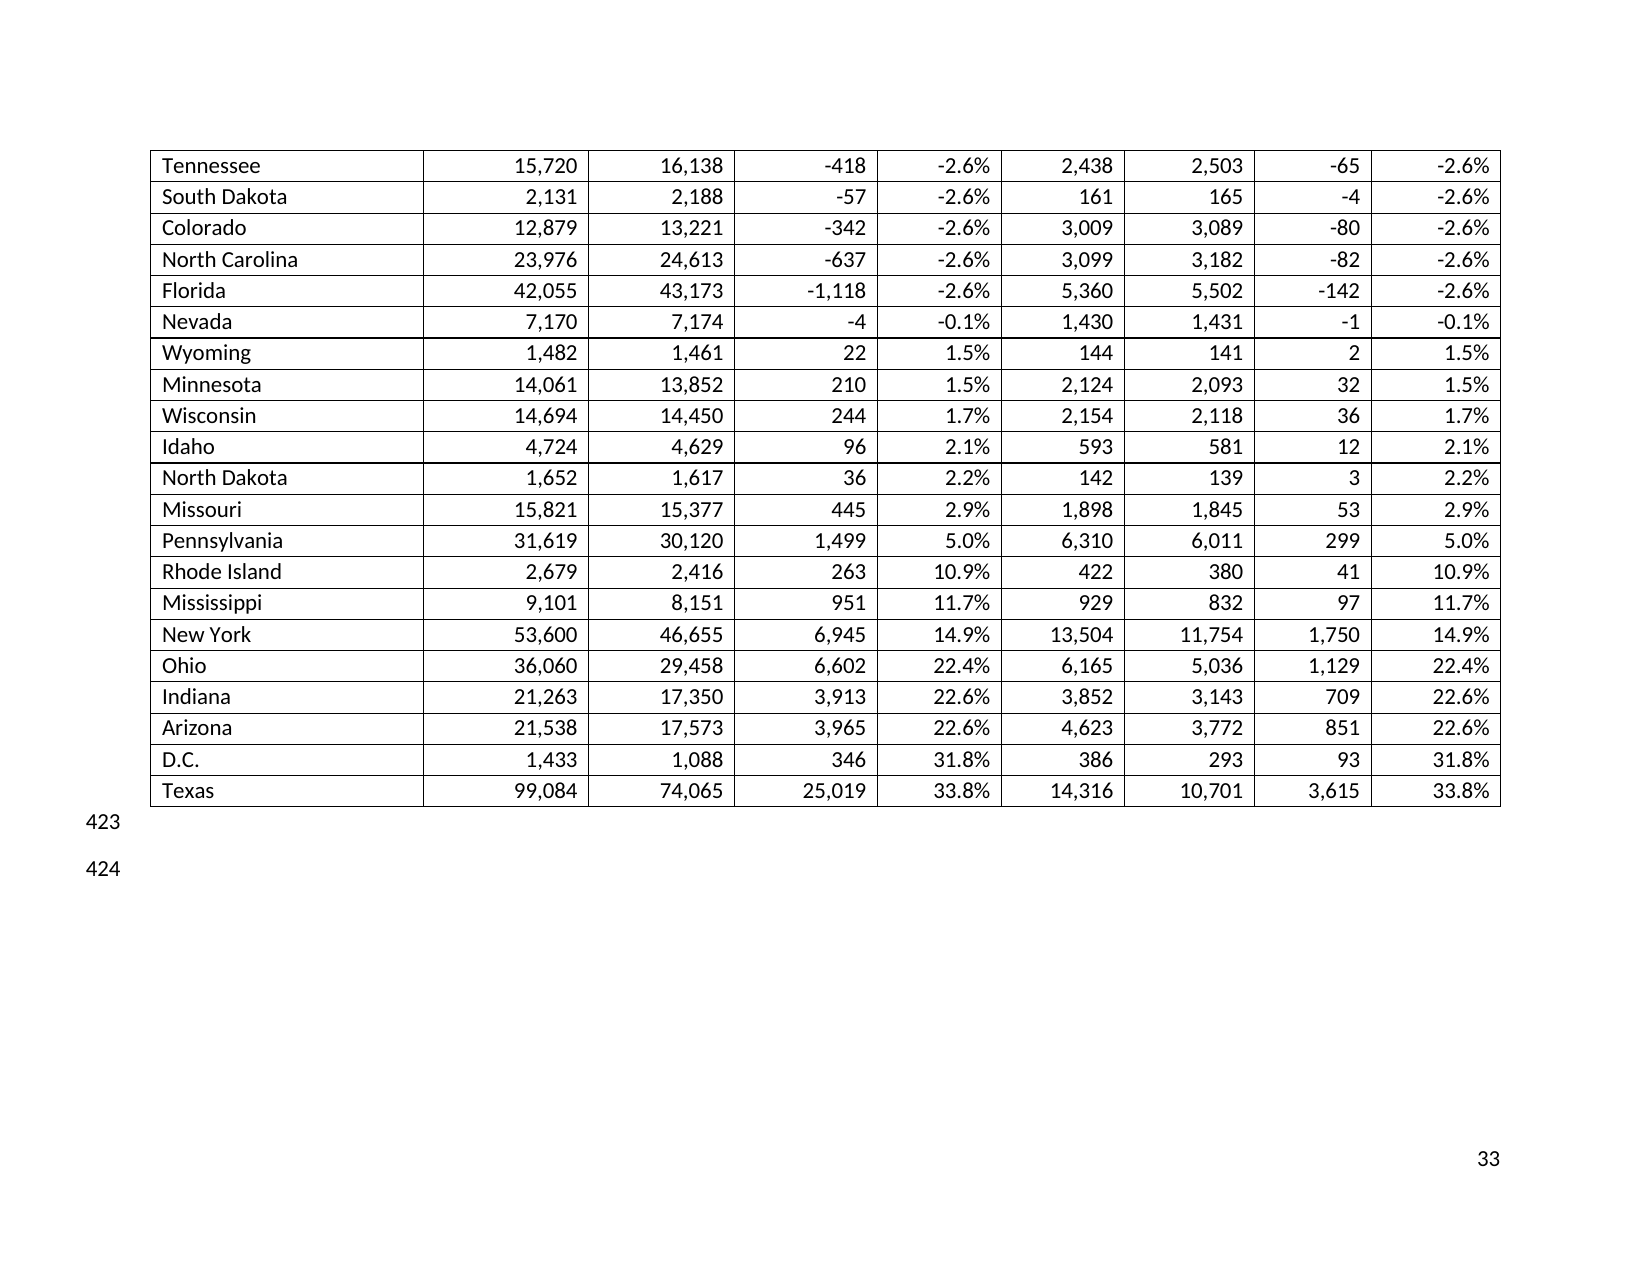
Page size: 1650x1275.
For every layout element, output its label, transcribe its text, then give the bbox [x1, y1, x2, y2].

table_cell 4,724 [424, 432, 588, 462]
table_cell 2.2% [1372, 464, 1500, 494]
table_cell 15,821 [424, 495, 588, 525]
table_cell 17,350 [589, 682, 734, 712]
table_cell Nevada [151, 307, 423, 337]
table_cell -342 [735, 214, 877, 244]
table_cell 2.2% [878, 464, 1001, 494]
table_cell 1,431 [1125, 307, 1254, 337]
table_cell 709 [1255, 682, 1371, 712]
table_cell Arizona [151, 714, 423, 744]
table_cell 2.9% [1372, 495, 1500, 525]
table_cell 7,170 [424, 307, 588, 337]
table_cell 832 [1125, 589, 1254, 619]
table_cell 12,879 [424, 214, 588, 244]
table_cell 5,502 [1125, 276, 1254, 306]
table_cell 25,019 [735, 776, 877, 806]
table_cell -2.6% [1372, 276, 1500, 306]
table_cell -80 [1255, 214, 1371, 244]
table_cell 5.0% [878, 526, 1001, 556]
table_cell 22.6% [1372, 714, 1500, 744]
table_cell D.C. [151, 745, 423, 775]
table_cell 21,263 [424, 682, 588, 712]
table_cell 3,009 [1002, 214, 1124, 244]
table_cell -2.6% [1372, 151, 1500, 181]
table_cell 97 [1255, 589, 1371, 619]
table_cell 4,629 [589, 432, 734, 462]
table_cell 346 [735, 745, 877, 775]
table_cell 139 [1125, 464, 1254, 494]
table_cell 2,188 [589, 182, 734, 212]
table_cell 29,458 [589, 651, 734, 681]
table_cell 2,131 [424, 182, 588, 212]
table_cell 43,173 [589, 276, 734, 306]
table_cell 1,652 [424, 464, 588, 494]
table_cell 3,913 [735, 682, 877, 712]
table_cell 445 [735, 495, 877, 525]
table_cell 2 [1255, 339, 1371, 369]
table_cell 1,088 [589, 745, 734, 775]
table_cell 299 [1255, 526, 1371, 556]
table_cell 6,602 [735, 651, 877, 681]
table_cell 1,617 [589, 464, 734, 494]
table_cell 14,694 [424, 401, 588, 431]
table_cell 2,503 [1125, 151, 1254, 181]
table_cell 14.9% [1372, 620, 1500, 650]
table_cell 22.4% [1372, 651, 1500, 681]
table_cell 32 [1255, 370, 1371, 400]
table_cell 10,701 [1125, 776, 1254, 806]
table_cell Colorado [151, 214, 423, 244]
table_cell 1.7% [1372, 401, 1500, 431]
table_cell 5,360 [1002, 276, 1124, 306]
table_cell 1,750 [1255, 620, 1371, 650]
table_cell 422 [1002, 557, 1124, 587]
table_cell -2.6% [1372, 214, 1500, 244]
table_cell 3,099 [1002, 245, 1124, 275]
table_cell 10.9% [878, 557, 1001, 587]
table_cell 6,945 [735, 620, 877, 650]
table_cell 7,174 [589, 307, 734, 337]
table_cell 2,154 [1002, 401, 1124, 431]
table_cell 851 [1255, 714, 1371, 744]
table_cell 5,036 [1125, 651, 1254, 681]
table_cell Pennsylvania [151, 526, 423, 556]
table_cell 3,615 [1255, 776, 1371, 806]
table_cell 5.0% [1372, 526, 1500, 556]
table_cell 13,221 [589, 214, 734, 244]
table_cell 36,060 [424, 651, 588, 681]
table_cell -65 [1255, 151, 1371, 181]
table_cell 31.8% [1372, 745, 1500, 775]
table_cell 31,619 [424, 526, 588, 556]
table_cell 951 [735, 589, 877, 619]
table_cell 1,129 [1255, 651, 1371, 681]
table_cell 1,898 [1002, 495, 1124, 525]
table_cell Texas [151, 776, 423, 806]
table_cell 6,011 [1125, 526, 1254, 556]
table_cell -418 [735, 151, 877, 181]
table_cell 1,845 [1125, 495, 1254, 525]
table_cell -57 [735, 182, 877, 212]
table_cell 31.8% [878, 745, 1001, 775]
table_cell 1,433 [424, 745, 588, 775]
table_cell -637 [735, 245, 877, 275]
table_cell 581 [1125, 432, 1254, 462]
table_cell 13,852 [589, 370, 734, 400]
table_cell 2,416 [589, 557, 734, 587]
table_cell 3,965 [735, 714, 877, 744]
table_cell 30,120 [589, 526, 734, 556]
table_cell 53,600 [424, 620, 588, 650]
table_cell 36 [1255, 401, 1371, 431]
table_cell 15,720 [424, 151, 588, 181]
table_cell 74,065 [589, 776, 734, 806]
table_cell 8,151 [589, 589, 734, 619]
table_cell 14,450 [589, 401, 734, 431]
table_cell -1,118 [735, 276, 877, 306]
table_cell 99,084 [424, 776, 588, 806]
table_cell -82 [1255, 245, 1371, 275]
table_cell -2.6% [878, 182, 1001, 212]
table_cell 165 [1125, 182, 1254, 212]
table_cell Idaho [151, 432, 423, 462]
table_cell 3,182 [1125, 245, 1254, 275]
table_cell Tennessee [151, 151, 423, 181]
table_cell 1.7% [878, 401, 1001, 431]
table_cell 96 [735, 432, 877, 462]
table_cell 16,138 [589, 151, 734, 181]
table_cell 386 [1002, 745, 1124, 775]
table_cell 15,377 [589, 495, 734, 525]
table_cell 161 [1002, 182, 1124, 212]
table_cell 2.1% [878, 432, 1001, 462]
table_cell 93 [1255, 745, 1371, 775]
table_cell -142 [1255, 276, 1371, 306]
table_cell South Dakota [151, 182, 423, 212]
table_cell North Carolina [151, 245, 423, 275]
table_cell 9,101 [424, 589, 588, 619]
table_cell -0.1% [878, 307, 1001, 337]
table_cell 22.6% [1372, 682, 1500, 712]
table_cell 1.5% [878, 370, 1001, 400]
table_cell 46,655 [589, 620, 734, 650]
table_cell 2.9% [878, 495, 1001, 525]
table_cell -1 [1255, 307, 1371, 337]
table_cell -2.6% [1372, 245, 1500, 275]
table_cell 14.9% [878, 620, 1001, 650]
table_cell 1.5% [878, 339, 1001, 369]
table_cell 929 [1002, 589, 1124, 619]
table_cell 3,143 [1125, 682, 1254, 712]
table_cell Indiana [151, 682, 423, 712]
table_cell 41 [1255, 557, 1371, 587]
table_cell 244 [735, 401, 877, 431]
table_cell Wisconsin [151, 401, 423, 431]
table_cell 17,573 [589, 714, 734, 744]
table_cell 33.8% [878, 776, 1001, 806]
table_cell 14,061 [424, 370, 588, 400]
table_cell 23,976 [424, 245, 588, 275]
table_cell Rhode Island [151, 557, 423, 587]
table_cell Florida [151, 276, 423, 306]
table_cell 3 [1255, 464, 1371, 494]
table_cell 293 [1125, 745, 1254, 775]
table_cell 36 [735, 464, 877, 494]
table_cell Minnesota [151, 370, 423, 400]
table_cell -0.1% [1372, 307, 1500, 337]
table_cell 263 [735, 557, 877, 587]
table_cell 14,316 [1002, 776, 1124, 806]
table_cell 11.7% [1372, 589, 1500, 619]
table_cell 3,772 [1125, 714, 1254, 744]
table_cell 4,623 [1002, 714, 1124, 744]
table_cell 33.8% [1372, 776, 1500, 806]
table_cell New York [151, 620, 423, 650]
table_cell 11.7% [878, 589, 1001, 619]
table_cell 1,430 [1002, 307, 1124, 337]
table_cell 22.6% [878, 682, 1001, 712]
table_cell 380 [1125, 557, 1254, 587]
table_cell 24,613 [589, 245, 734, 275]
table_cell 1.5% [1372, 370, 1500, 400]
table_cell 11,754 [1125, 620, 1254, 650]
table_cell 141 [1125, 339, 1254, 369]
table_cell 10.9% [1372, 557, 1500, 587]
table_cell 22.4% [878, 651, 1001, 681]
table_cell 144 [1002, 339, 1124, 369]
table_cell 593 [1002, 432, 1124, 462]
table_cell 22.6% [878, 714, 1001, 744]
table_cell 2,438 [1002, 151, 1124, 181]
table_cell 13,504 [1002, 620, 1124, 650]
table_cell 210 [735, 370, 877, 400]
table_cell 2,093 [1125, 370, 1254, 400]
table_cell 21,538 [424, 714, 588, 744]
table_cell 2.1% [1372, 432, 1500, 462]
table_cell Wyoming [151, 339, 423, 369]
table_cell 1,482 [424, 339, 588, 369]
table_cell -4 [735, 307, 877, 337]
table_cell Missouri [151, 495, 423, 525]
table_cell 1,499 [735, 526, 877, 556]
table_cell -2.6% [878, 151, 1001, 181]
table_cell 142 [1002, 464, 1124, 494]
table_cell 1.5% [1372, 339, 1500, 369]
table_cell 12 [1255, 432, 1371, 462]
table_cell -4 [1255, 182, 1371, 212]
table_cell 6,310 [1002, 526, 1124, 556]
table_cell 53 [1255, 495, 1371, 525]
table_cell 2,118 [1125, 401, 1254, 431]
table_cell 6,165 [1002, 651, 1124, 681]
table_cell -2.6% [878, 276, 1001, 306]
table_cell 2,679 [424, 557, 588, 587]
table_cell 22 [735, 339, 877, 369]
table_cell 2,124 [1002, 370, 1124, 400]
table_cell North Dakota [151, 464, 423, 494]
table_cell Mississippi [151, 589, 423, 619]
table_cell Ohio [151, 651, 423, 681]
table_cell -2.6% [878, 214, 1001, 244]
table_cell 3,089 [1125, 214, 1254, 244]
table_cell 3,852 [1002, 682, 1124, 712]
table_cell -2.6% [878, 245, 1001, 275]
table_cell 1,461 [589, 339, 734, 369]
table_cell 42,055 [424, 276, 588, 306]
table_cell -2.6% [1372, 182, 1500, 212]
